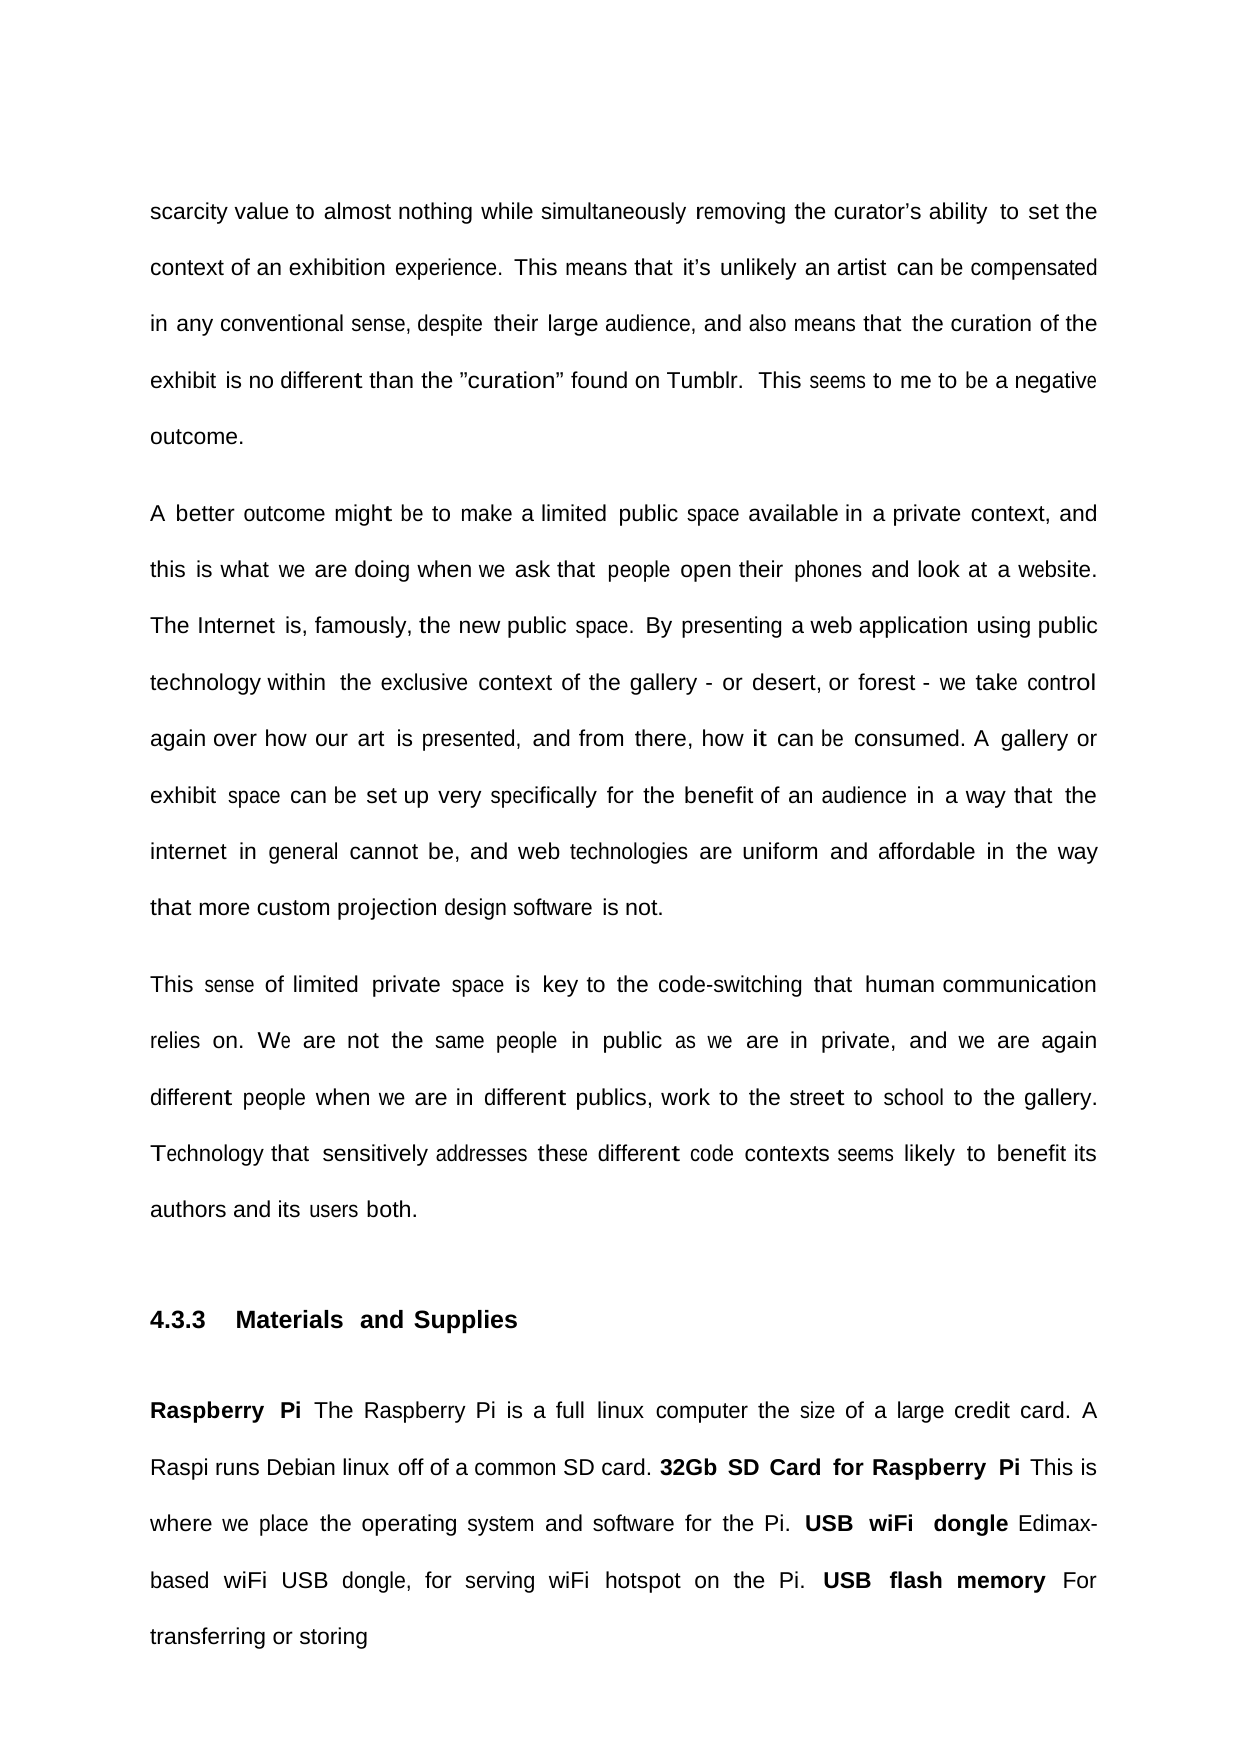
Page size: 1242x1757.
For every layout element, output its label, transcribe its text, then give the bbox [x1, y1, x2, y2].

text 4.3.3 Materials and Supplies [150, 1305, 522, 1333]
text Raspberry Pi The Raspberry Pi is a full linux computer the size of a large credit card. A Raspi runs Debian linux off of a common SD card. 32Gb SD Card for Raspberry Pi This is where we place the operating system and software for the Pi. USB wiFi dongle Edimax-based wiFi USB dongle, for serving wiFi hotspot on the Pi. USB flash memory For transferring or storing [150, 1397, 1098, 1649]
text This sense of limited private space is key to the code-switching that human communication relies on. We are not the same people in public as we are in private, and we are again different people when we are in different publics, work to the street to school to the gallery. Technology that sensitively addresses these different code contexts seems likely to benefit its authors and its users both. [150, 971, 1098, 1223]
text A better outcome might be to make a limited public space available in a private context, and this is what we are doing when we ask that people open their phones and look at a website. The Internet is, famously, the new public space. By presenting a web application using public technology within the exclusive context of the gallery - or desert, or forest - we take control again over how our art is presented, and from there, how it can be consumed. A gallery or exhibit space can be set up very specifically for the benefit of an audience in a way that the internet in general cannot be, and web technologies are uniform and affordable in the way that more custom projection design software is not. [150, 500, 1098, 921]
text scarcity value to almost nothing while simultaneously removing the curator’s ability to set the context of an exhibition experience. This means that it’s unlikely an artist can be compensated in any conventional sense, despite their large audience, and also means that the curation of the exhibit is no different than the ”curation” found on Tumblr. This seems to me to be a negative outcome. [150, 198, 1098, 449]
